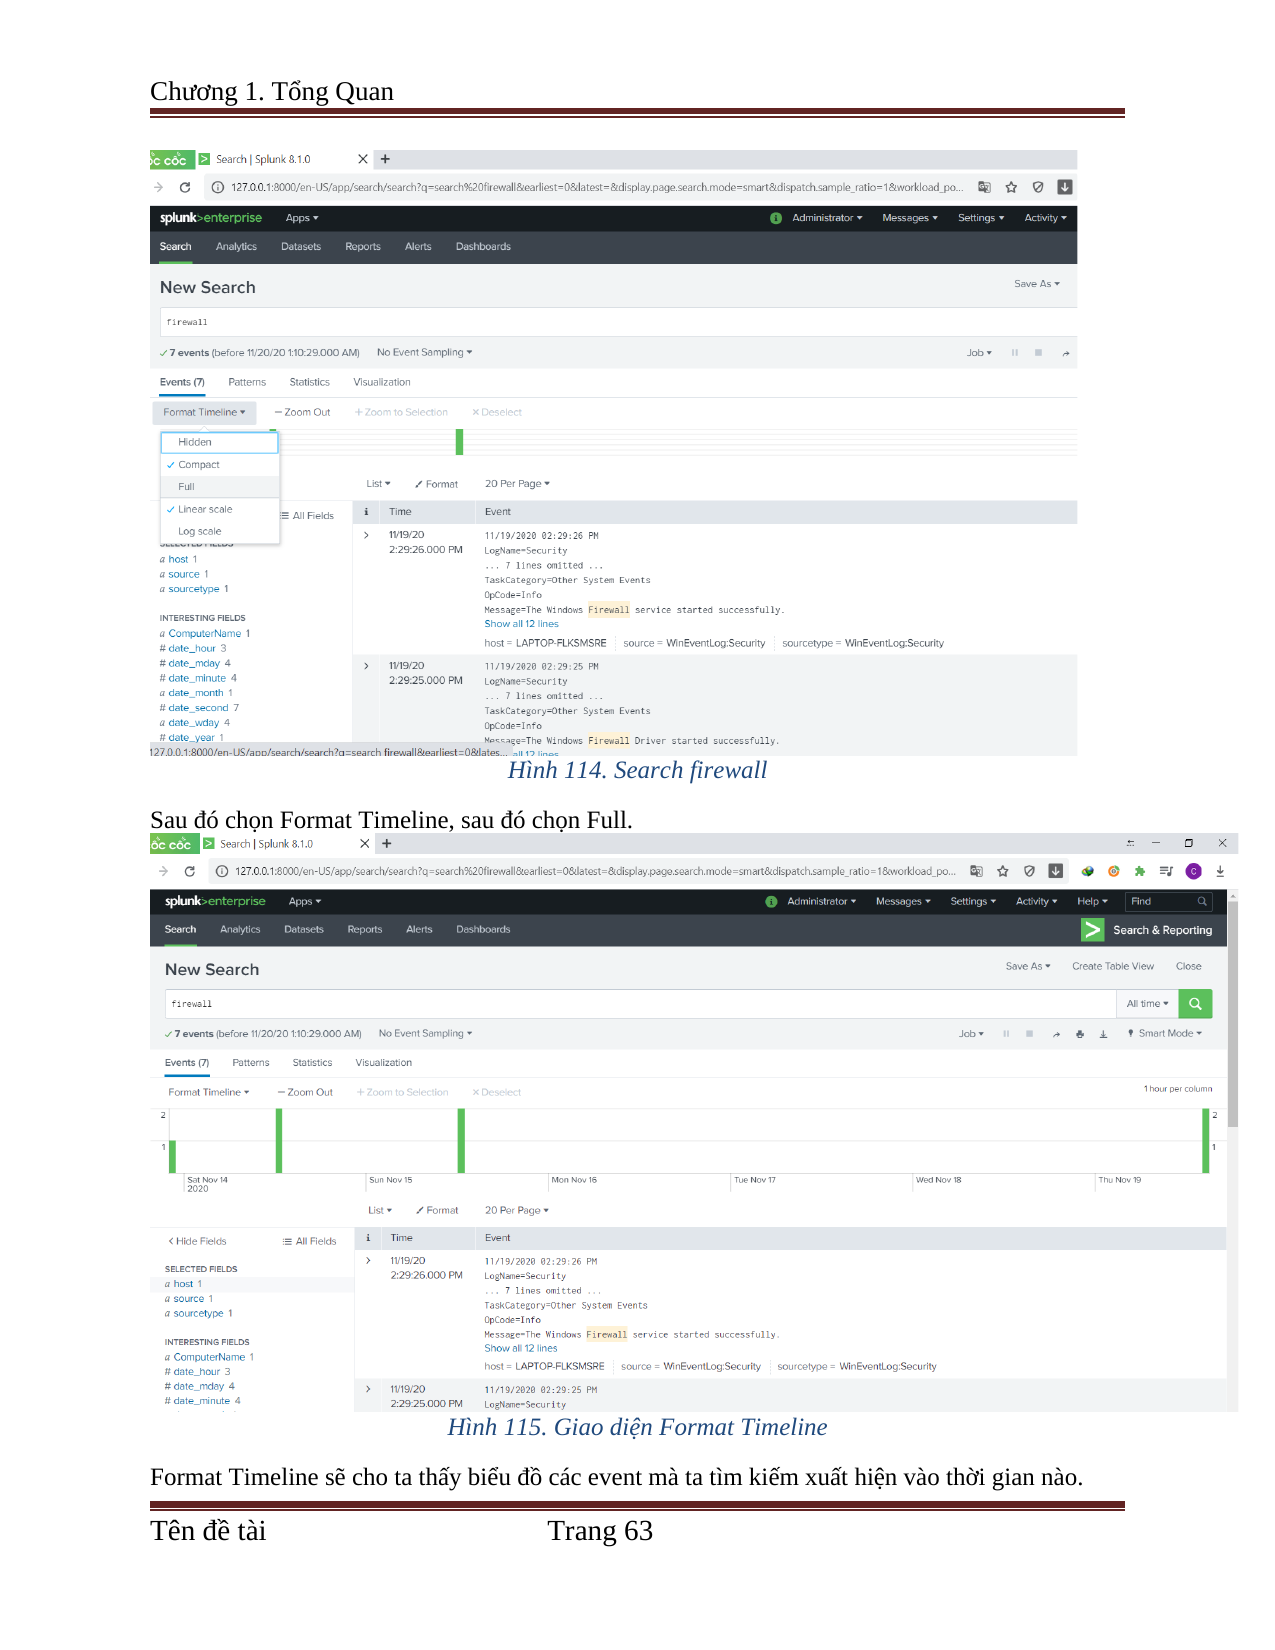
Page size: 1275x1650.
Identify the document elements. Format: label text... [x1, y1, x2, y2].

picture [150, 150, 1078, 756]
text Sau đó chọn Format Timeline, sau đó chọn Full. [150, 805, 1125, 833]
text Hình 114. Search firewall [150, 755, 1125, 784]
text Hình 115. Giao diện Format Timeline [150, 1412, 1125, 1441]
text Format Timeline sẽ cho ta thấy biểu đồ các event mà ta tìm kiếm xuất hiện vào thời gian nào. [150, 1462, 1125, 1490]
picture [150, 833, 1239, 1412]
